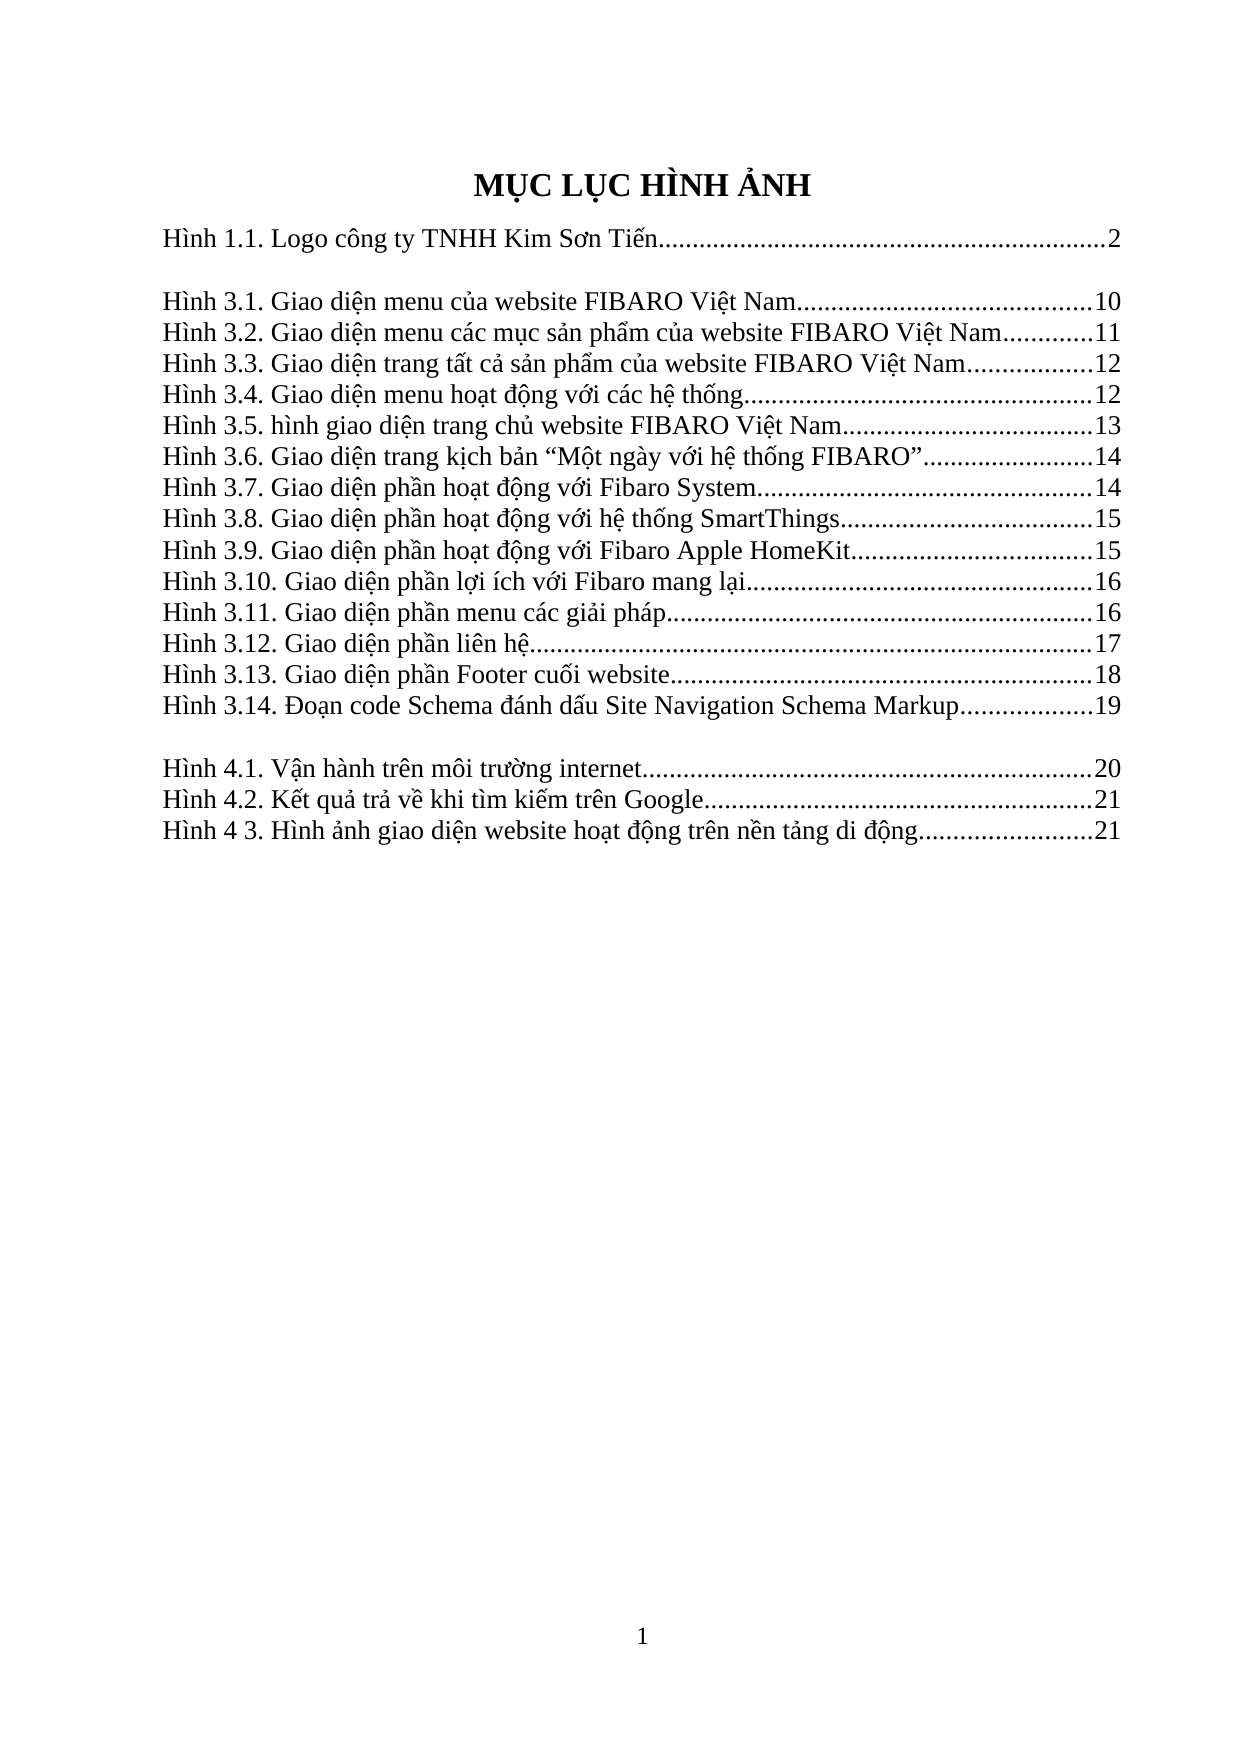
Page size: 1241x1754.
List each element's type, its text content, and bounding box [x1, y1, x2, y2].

text Hình 4.2. Kết quả trả về khi tìm kiếm trên Google 21 [162, 783, 1122, 814]
text Hình 4.1. Vận hành trên môi trường internet 20 [162, 752, 1122, 783]
text Hình 3.11. Giao diện phần menu các giải pháp 16 [162, 596, 1122, 627]
text Hình 3.8. Giao diện phần hoạt động với hệ thống SmartThings 15 [162, 503, 1122, 534]
text Hình 4 3. Hình ảnh giao diện website hoạt động trên nền tảng di động. 21 [162, 814, 1122, 845]
text Hình 3.13. Giao diện phần Footer cuối website 18 [162, 658, 1122, 689]
text Hình 3.10. Giao diện phần lợi ích với Fibaro mang lại 16 [162, 565, 1122, 596]
text Hình 3.3. Giao diện trang tất cả sản phẩm của website FIBARO Việt Nam 12 [162, 347, 1122, 378]
text Hình 1.1. Logo công ty TNHH Kim Sơn Tiến 2 [162, 222, 1122, 253]
text Hình 3.1. Giao diện menu của website FIBARO Việt Nam 10 [162, 284, 1122, 316]
text Hình 3.12. Giao diện phần liên hệ 17 [162, 627, 1122, 658]
text Hình 3.9. Giao diện phần hoạt động với Fibaro Apple HomeKit 15 [162, 534, 1122, 565]
text Hình 3.6. Giao diện trang kịch bản “Một ngày với hệ thống FIBARO” 14 [162, 440, 1122, 471]
text Hình 3.4. Giao diện menu hoạt động với các hệ thống. 12 [162, 378, 1122, 409]
text Hình 3.7. Giao diện phần hoạt động với Fibaro System 14 [162, 471, 1122, 503]
text Hình 3.5. hình giao diện trang chủ website FIBARO Việt Nam 13 [162, 409, 1122, 440]
text MỤC LỤC HÌNH ẢNH [162, 165, 1122, 203]
text Hình 3.14. Đoạn code Schema đánh dấu Site Navigation Schema Markup 19 [162, 689, 1122, 721]
text Hình 3.2. Giao diện menu các mục sản phẩm của website FIBARO Việt Nam 11 [162, 316, 1122, 347]
